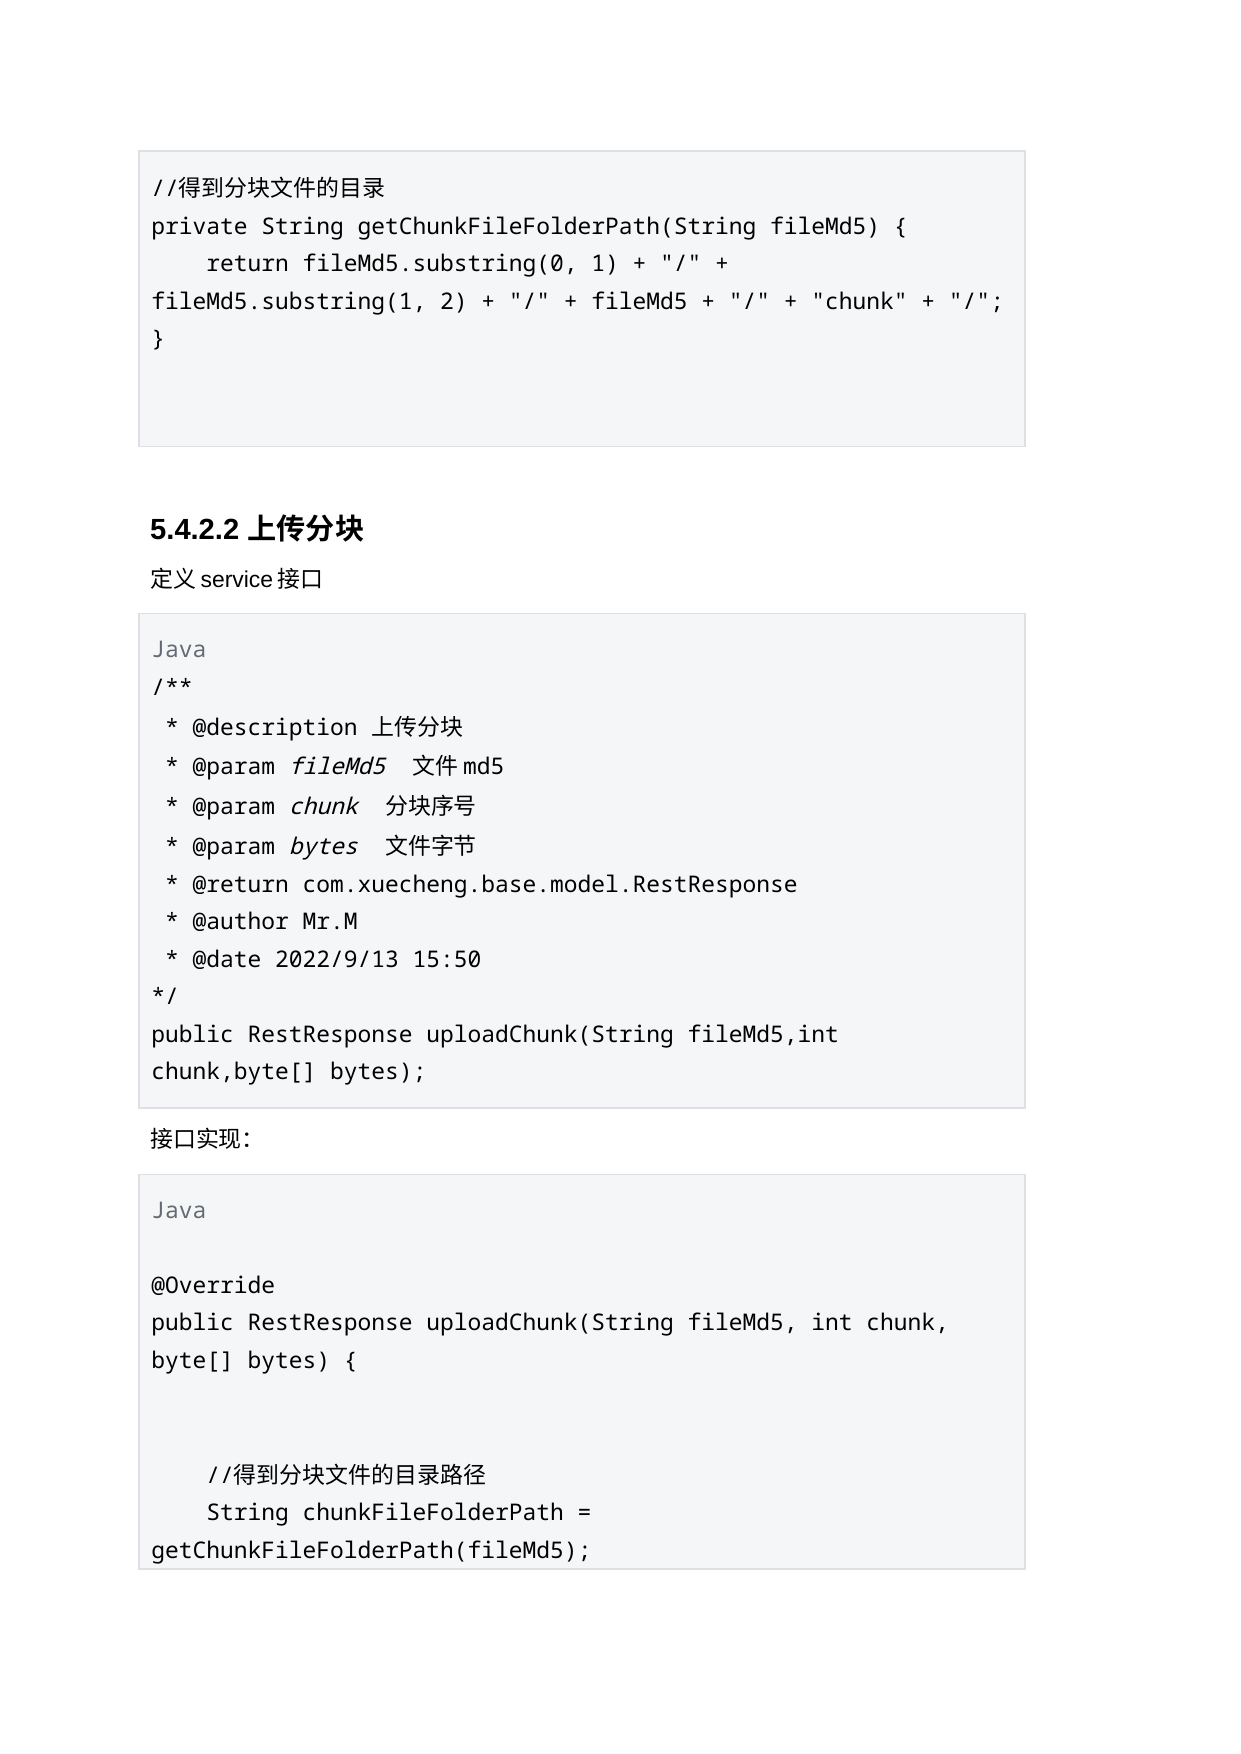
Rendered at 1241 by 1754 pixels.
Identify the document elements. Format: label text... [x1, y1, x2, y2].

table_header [140, 152, 1024, 446]
text 定义service接口 [150, 560, 1090, 594]
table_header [140, 1175, 1024, 1568]
table_header Java /** * @description 上传分块 * @param fileMd5 文件md5 * @param chunk 分块序号 * @param bytes 文件字节 * @return com.xuecheng.base.model.RestResponse * @author Mr.M * @date 2022/9/13 15:50 */ public RestResponse uploadChunk(String fileMd5,int chunk,byte[] bytes); [140, 614, 1024, 1107]
text 接口实现： [150, 1121, 1090, 1154]
